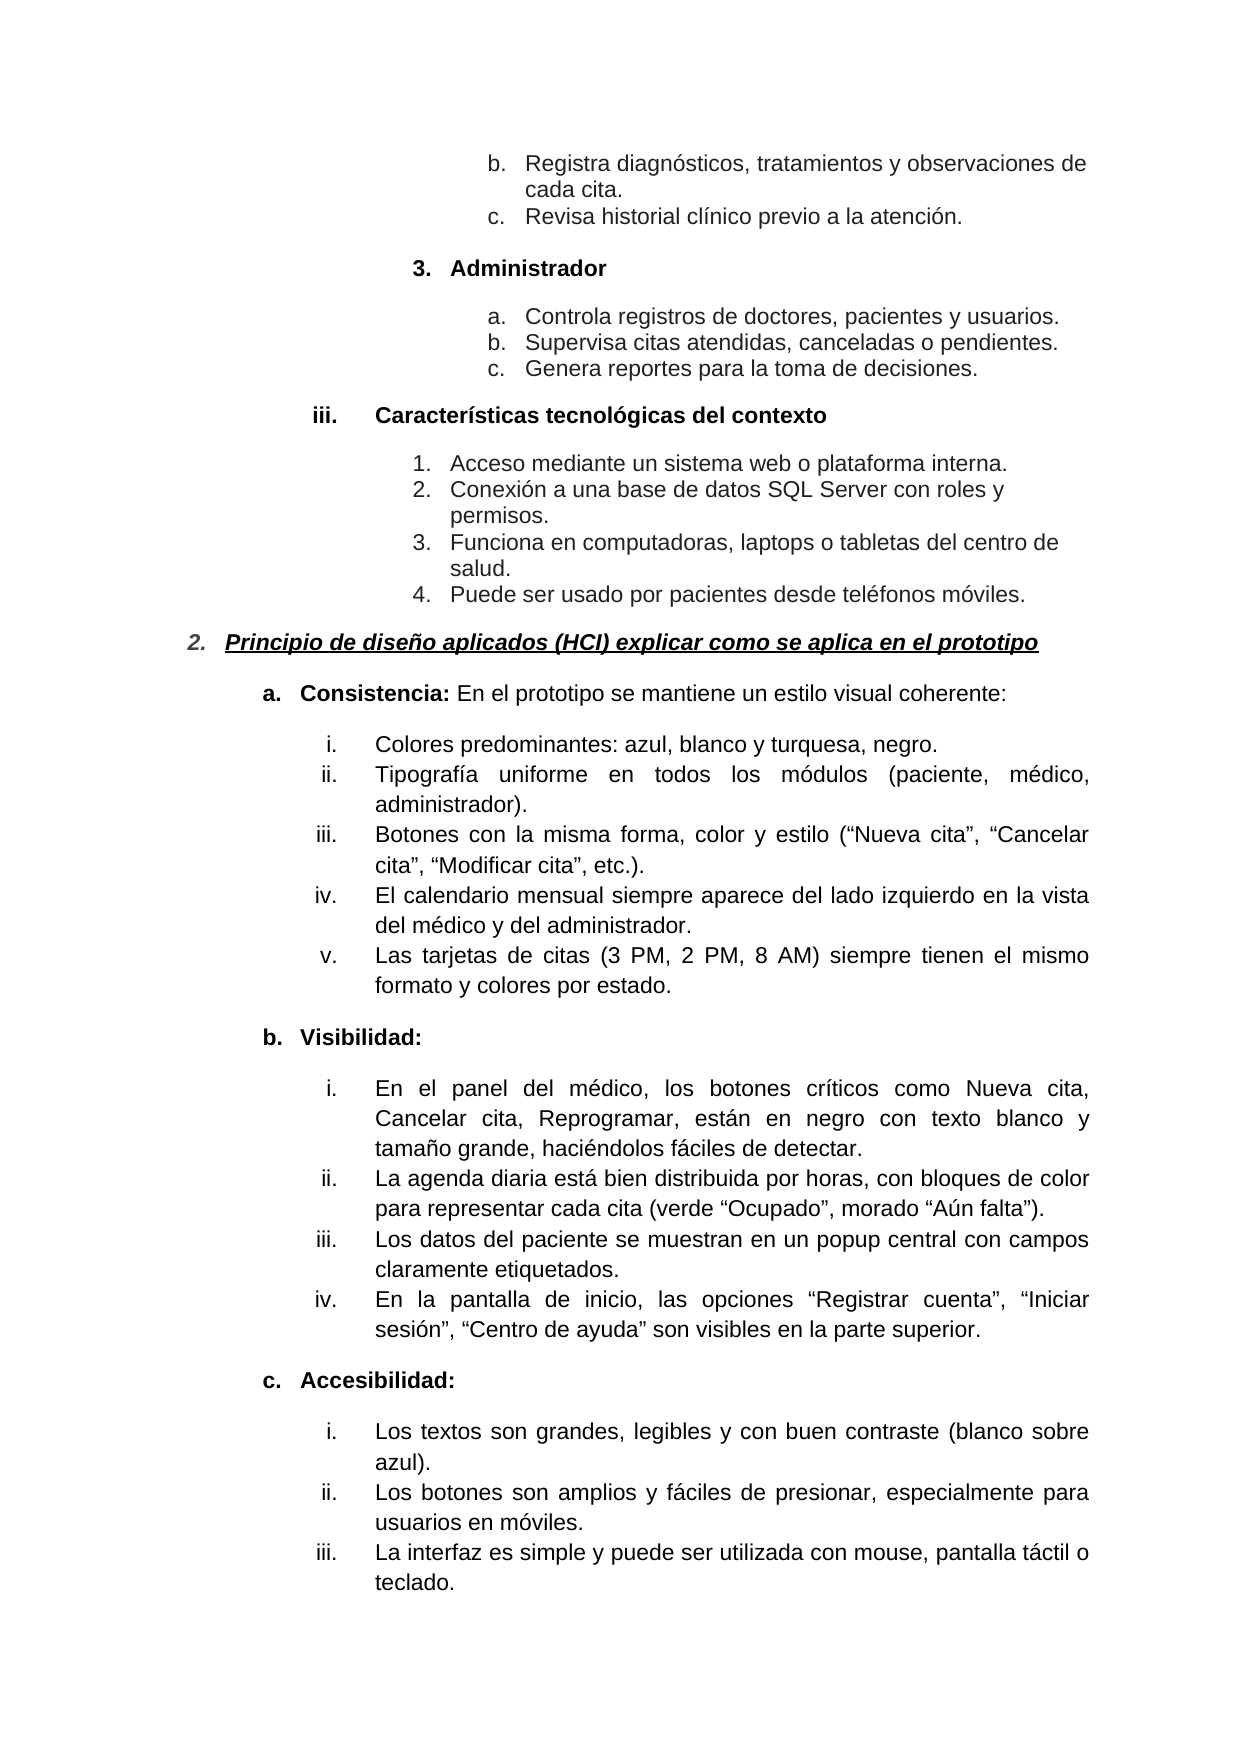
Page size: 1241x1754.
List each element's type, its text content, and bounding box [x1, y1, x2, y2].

list Características tecnológicas del contexto [337, 402, 1090, 429]
list En el panel del médico, los botones críticos como Nueva cita, Cancelar cita, Reprogramar, están en negro con texto blanco y tamaño grande, haciéndolos fáciles de detectar. [337, 1074, 1090, 1161]
list Accesibilidad: [262, 1367, 1090, 1393]
list Visibilidad: [262, 1023, 1090, 1050]
list Genera reportes para la toma de decisiones. [487, 355, 1090, 382]
list Botones con la misma forma, color y estilo (“Nueva cita”, “Cancelar cita”, “Modificar cita”, etc.). [337, 821, 1090, 878]
list Los datos del paciente se muestran en un popup central con campos claramente etiquetados. [337, 1226, 1090, 1282]
list En la pantalla de inicio, las opciones “Registrar cuenta”, “Iniciar sesión”, “Centro de ayuda” son visibles en la parte superior. [337, 1286, 1090, 1342]
list Administrador [412, 255, 1090, 282]
list Puede ser usado por pacientes desde teléfonos móviles. [412, 581, 1090, 608]
list Consistencia: En el prototipo se mantiene un estilo visual coherente: [262, 680, 1090, 706]
subtitle Principio de diseño aplicados (HCI) explicar como se aplica en el prototipo [187, 629, 1090, 655]
list Colores predominantes: azul, blanco y turquesa, negro. [337, 731, 1090, 757]
list Conexión a una base de datos SQL Server con roles y permisos. [412, 476, 1090, 529]
list Registra diagnósticos, tratamientos y observaciones de cada cita. [487, 150, 1090, 203]
list La interfaz es simple y puede ser utilizada con mouse, pantalla táctil o teclado. [337, 1539, 1090, 1596]
list Los textos son grandes, legibles y con buen contraste (blanco sobre azul). [337, 1418, 1090, 1475]
list Tipografía uniforme en todos los módulos (paciente, médico, administrador). [337, 761, 1090, 817]
list El calendario mensual siempre aparece del lado izquierdo en la vista del médico y del administrador. [337, 882, 1090, 938]
list Controla registros de doctores, pacientes y usuarios. [487, 303, 1090, 329]
list Los botones son amplios y fáciles de presionar, especialmente para usuarios en móviles. [337, 1479, 1090, 1535]
list Funciona en computadoras, laptops o tabletas del centro de salud. [412, 529, 1090, 581]
list Revisa historial clínico previo a la atención. [487, 203, 1090, 255]
list Supervisa citas atendidas, canceladas o pendientes. [487, 329, 1090, 355]
list Las tarjetas de citas (3 PM, 2 PM, 8 AM) siempre tienen el mismo formato y colores por estado. [337, 942, 1090, 999]
list La agenda diaria está bien distribuida por horas, con bloques de color para representar cada cita (verde “Ocupado”, morado “Aún falta”). [337, 1165, 1090, 1222]
list Acceso mediante un sistema web o plataforma interna. [412, 450, 1090, 476]
